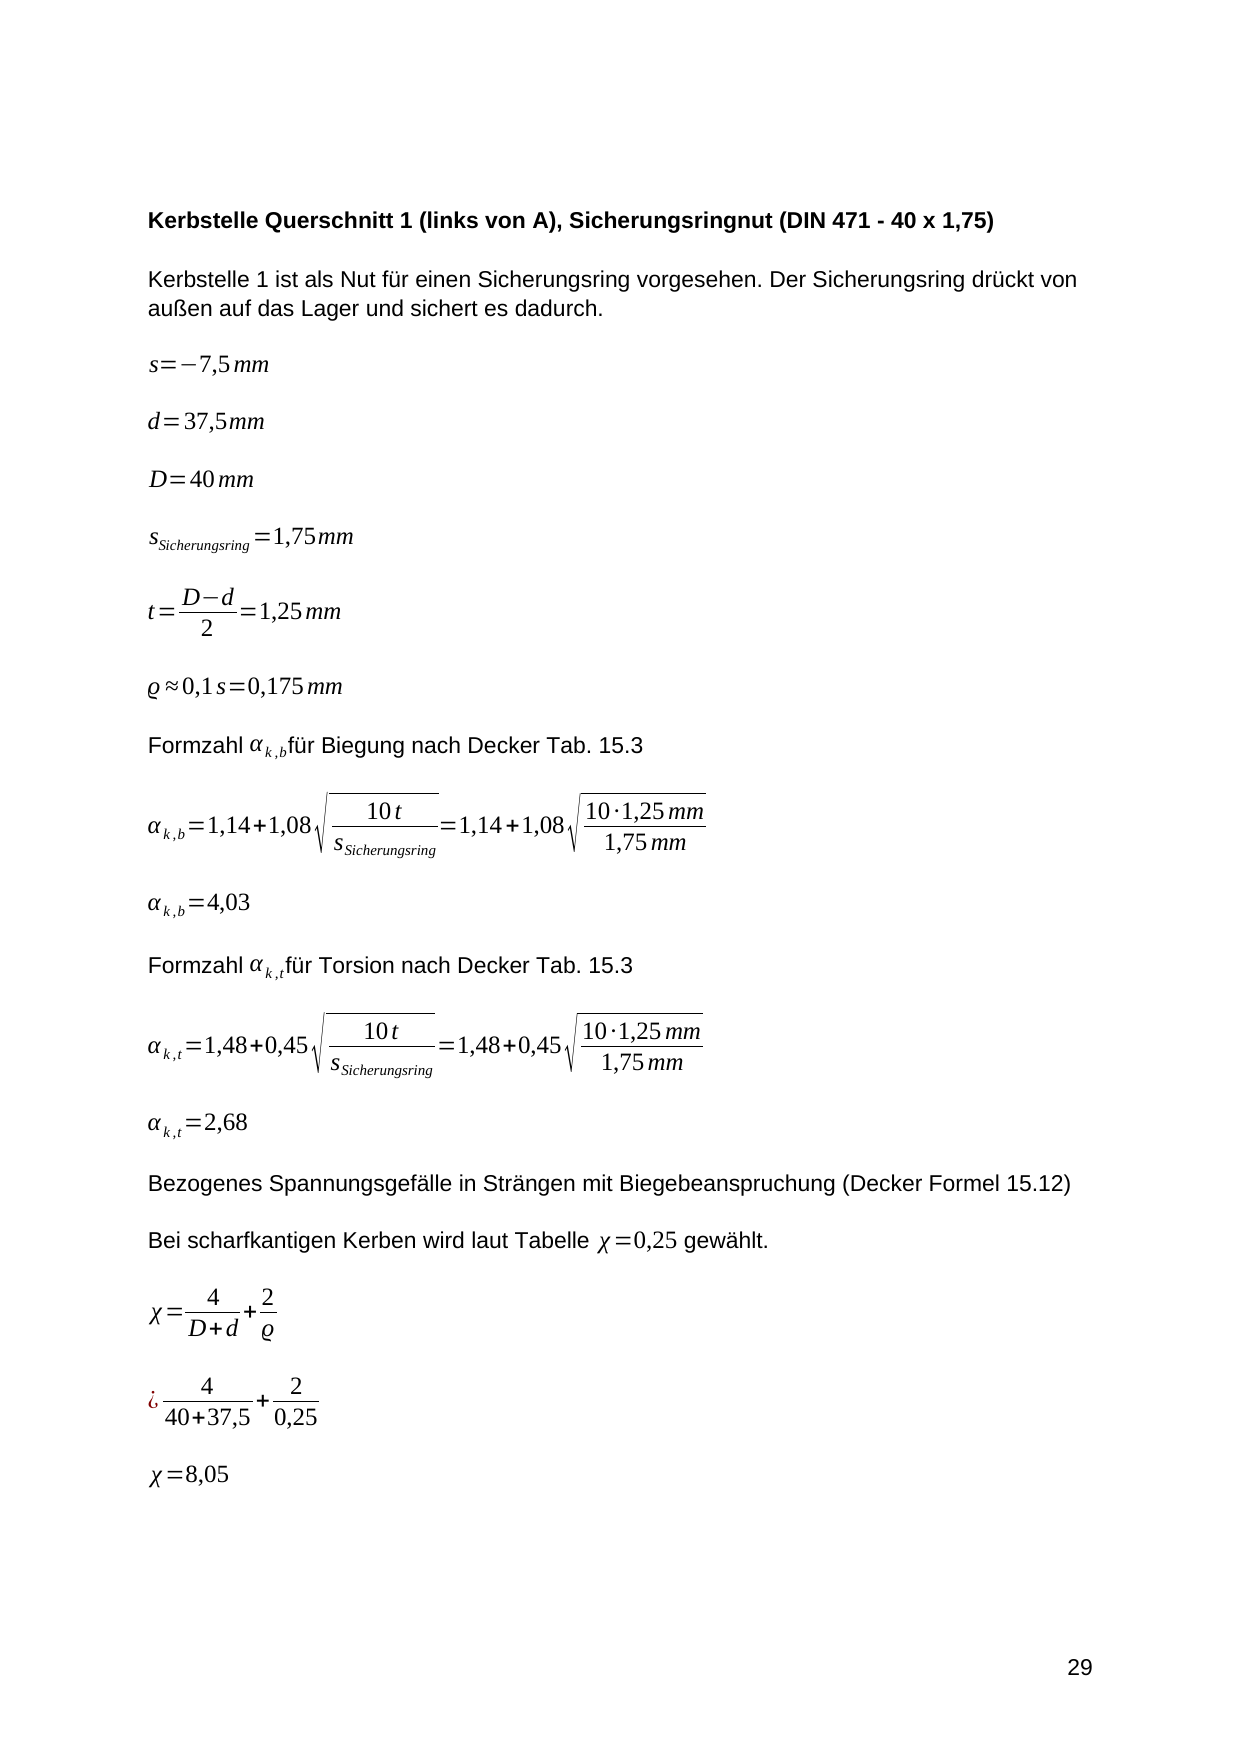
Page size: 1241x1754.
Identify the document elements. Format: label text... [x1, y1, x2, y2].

text Formzahl für Biegung nach Decker Tab. 15.3 [148, 730, 1092, 761]
text Kerbstelle Querschnitt 1 (links von A), Sicherungsringnut (DIN 471 - 40 x 1,75) [148, 207, 1092, 233]
text Kerbstelle 1 ist als Nut für einen Sicherungsring vorgesehen. Der Sicherungsring drückt von außen auf das Lager und sichert es dadurch. [148, 263, 1092, 321]
text Formzahl für Torsion nach Decker Tab. 15.3 [148, 950, 1092, 981]
text Bezogenes Spannungsgefälle in Strängen mit Biegebeanspruchung (Decker Formel 15.12) [148, 1170, 1092, 1196]
text Bei scharfkantigen Kerben wird laut Tabelle gewählt. [148, 1226, 1092, 1254]
